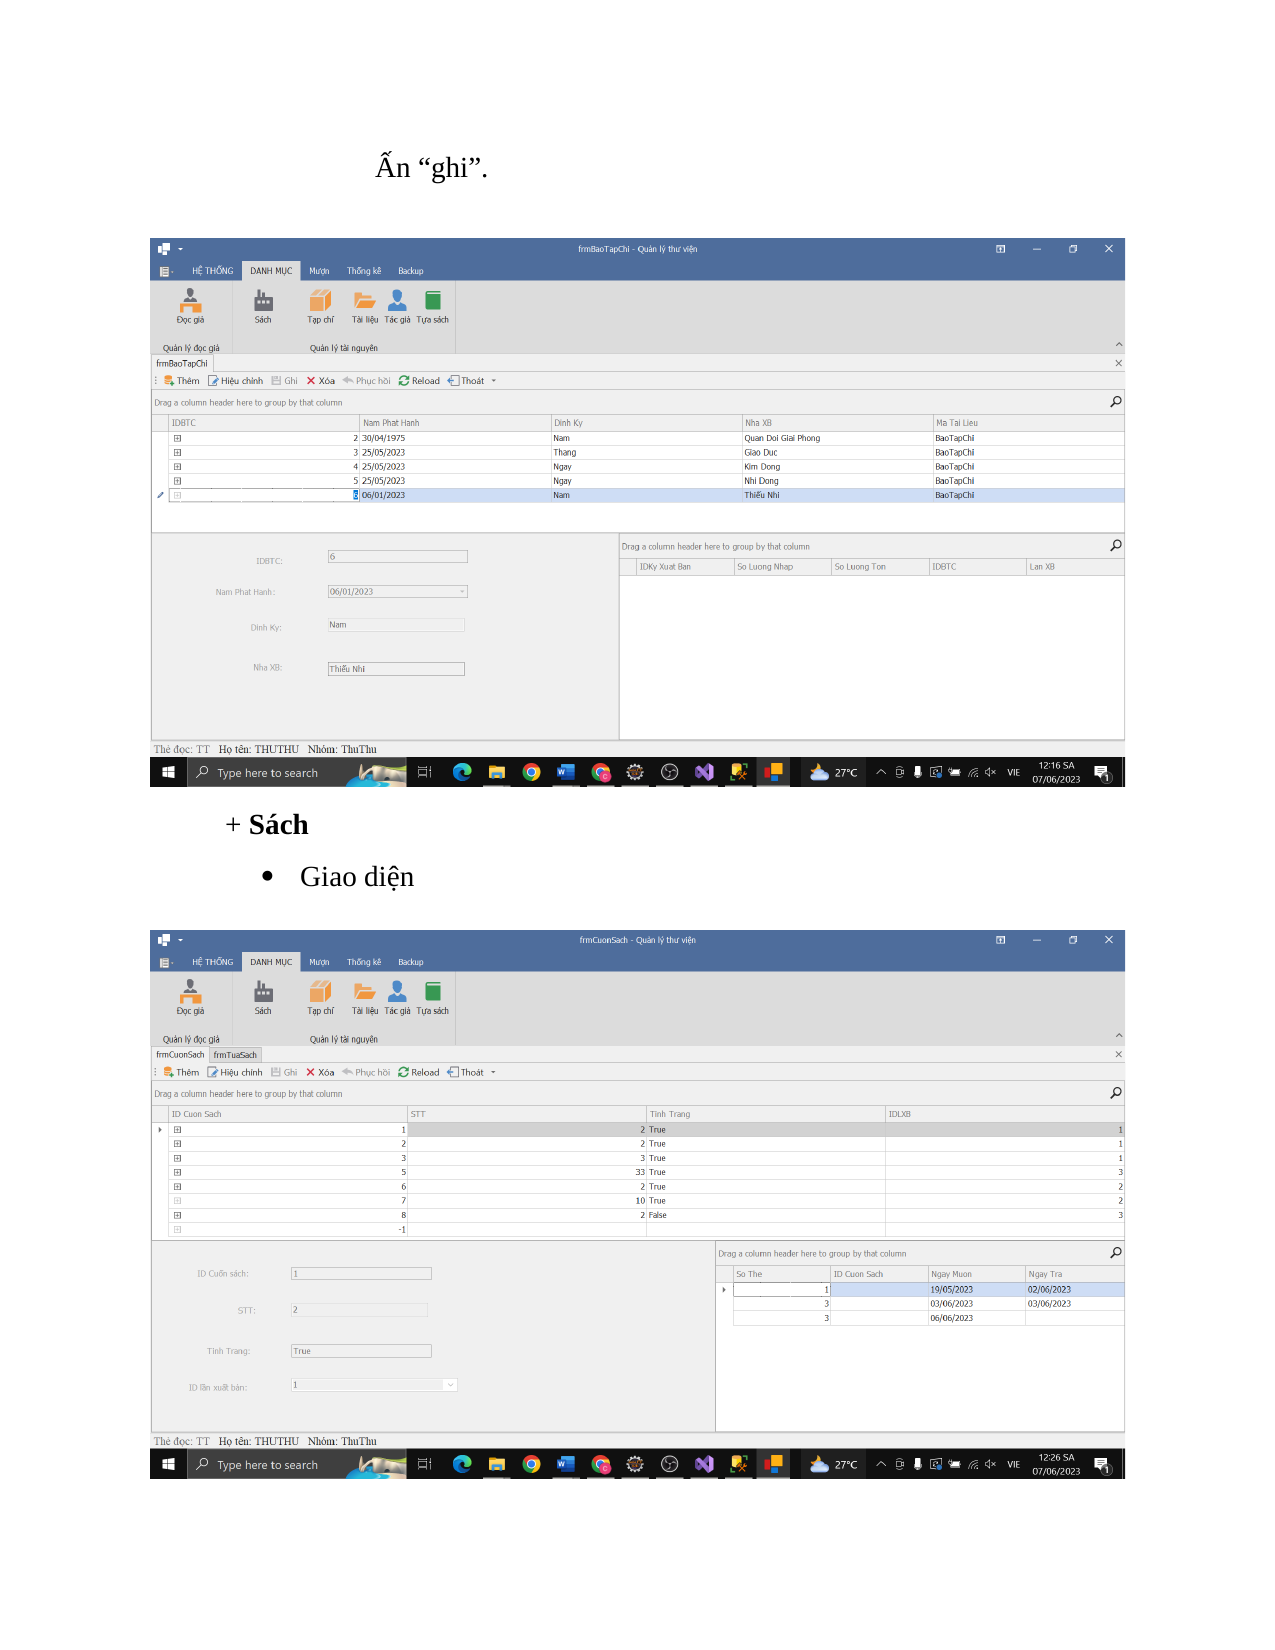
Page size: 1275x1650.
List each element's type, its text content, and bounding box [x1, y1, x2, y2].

picture [150, 930, 1125, 1479]
list Ấn “ghi”. [375, 150, 1125, 183]
text + Sách [150, 787, 1125, 841]
list Giao diện [262, 859, 1125, 893]
picture [150, 238, 1125, 787]
